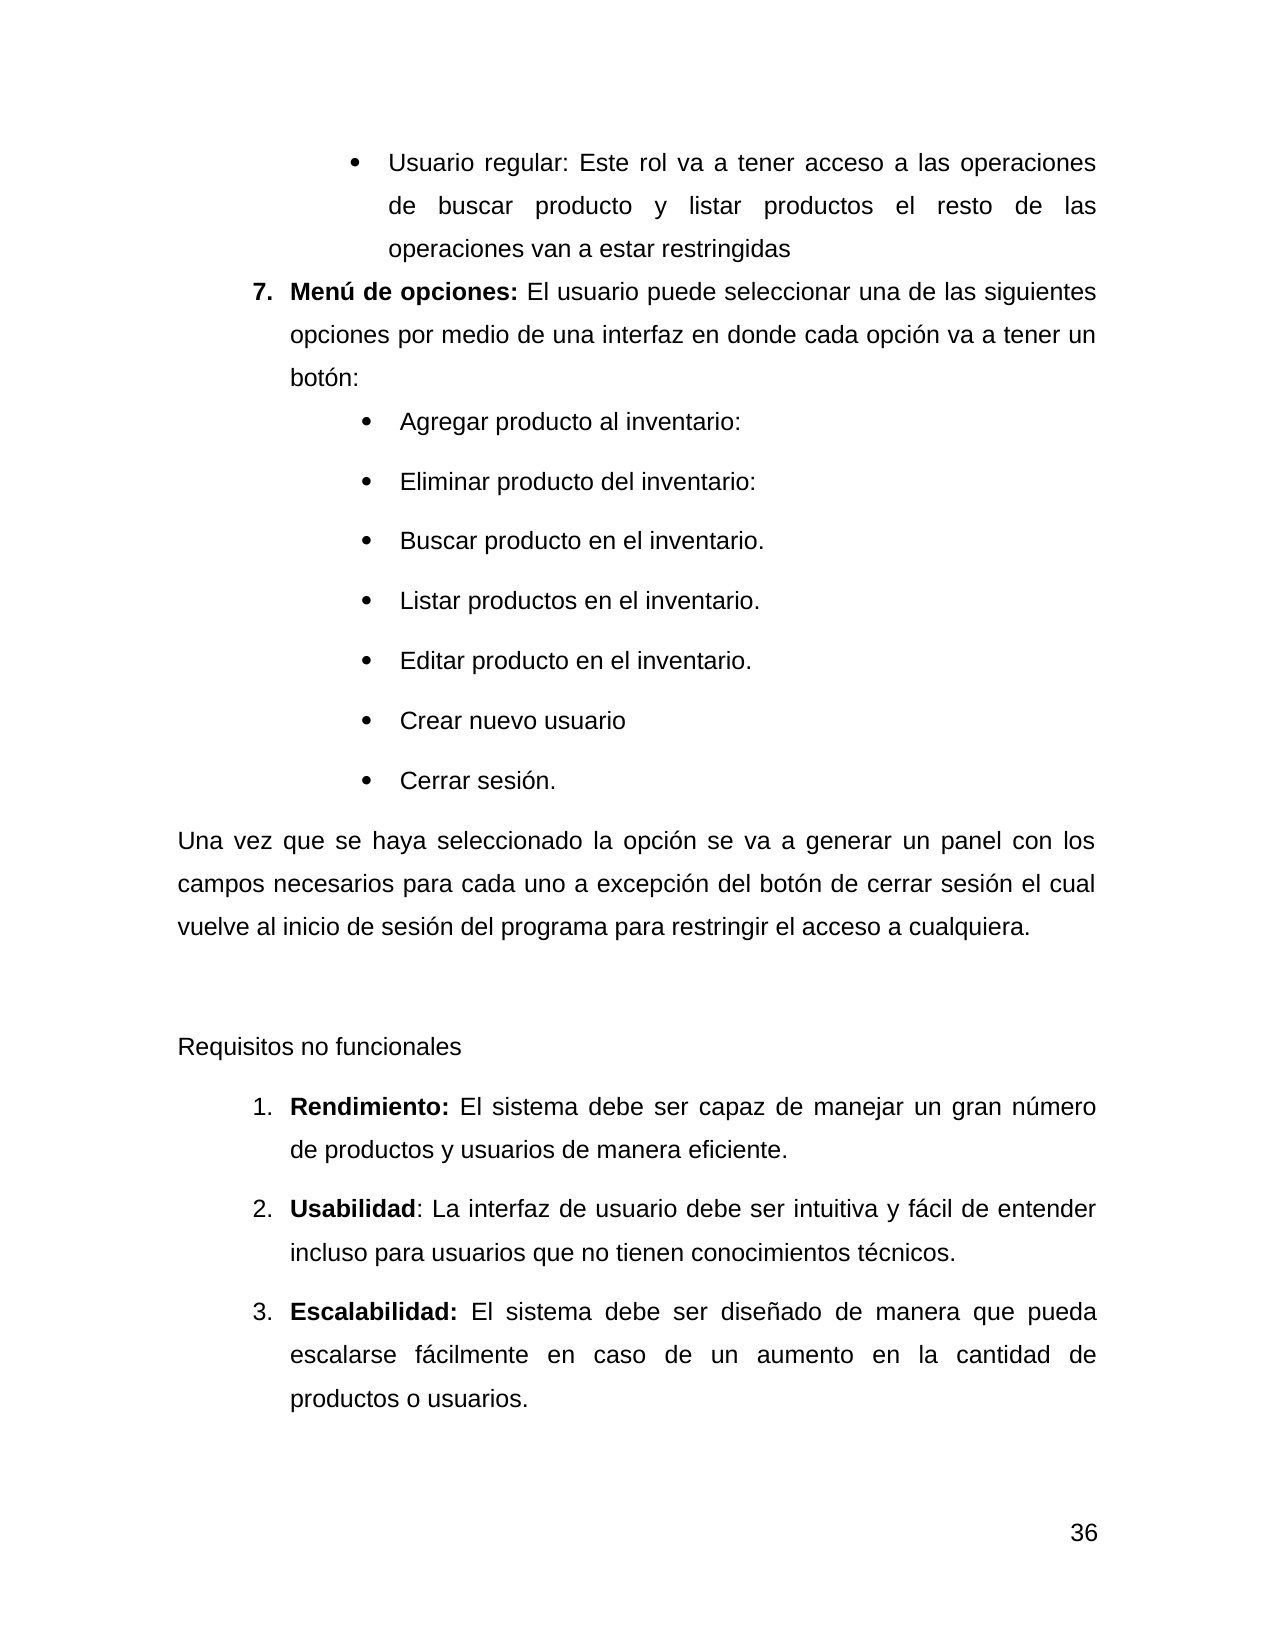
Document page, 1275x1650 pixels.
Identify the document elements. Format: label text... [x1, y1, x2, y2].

list Menú de opciones: El usuario puede seleccionar una de las siguientes opciones por medio de una interfaz en donde cada opción va a tener un botón: [252, 277, 1098, 392]
text Una vez que se haya seleccionado la opción se va a generar un panel con los campos necesarios para cada uno a excepción del botón de cerrar sesión el cual vuelve al inicio de sesión del programa para restringir el acceso a cualquiera. [177, 826, 1098, 941]
list Editar producto en el inventario. [362, 646, 1098, 675]
list Listar productos en el inventario. [362, 586, 1098, 615]
list Buscar producto en el inventario. [362, 526, 1098, 555]
list Rendimiento: El sistema debe ser capaz de manejar un gran número de productos y usuarios de manera eficiente. [252, 1091, 1098, 1163]
list Eliminar producto del inventario: [362, 466, 1098, 495]
list Usabilidad: La interfaz de usuario debe ser intuitiva y fácil de entender incluso para usuarios que no tienen conocimientos técnicos. [252, 1194, 1098, 1266]
list Cerrar sesión. [362, 766, 1098, 795]
list Escalabilidad: El sistema debe ser diseñado de manera que pueda escalarse fácilmente en caso de un aumento en la cantidad de productos o usuarios. [252, 1297, 1098, 1412]
list Usuario regular: Este rol va a tener acceso a las operaciones de buscar producto y listar productos el resto de las operaciones van a estar restringidas [351, 148, 1098, 263]
list Agregar producto al inventario: [362, 407, 1098, 435]
text Requisitos no funcionales [177, 1032, 1098, 1060]
list Crear nuevo usuario [362, 706, 1098, 735]
